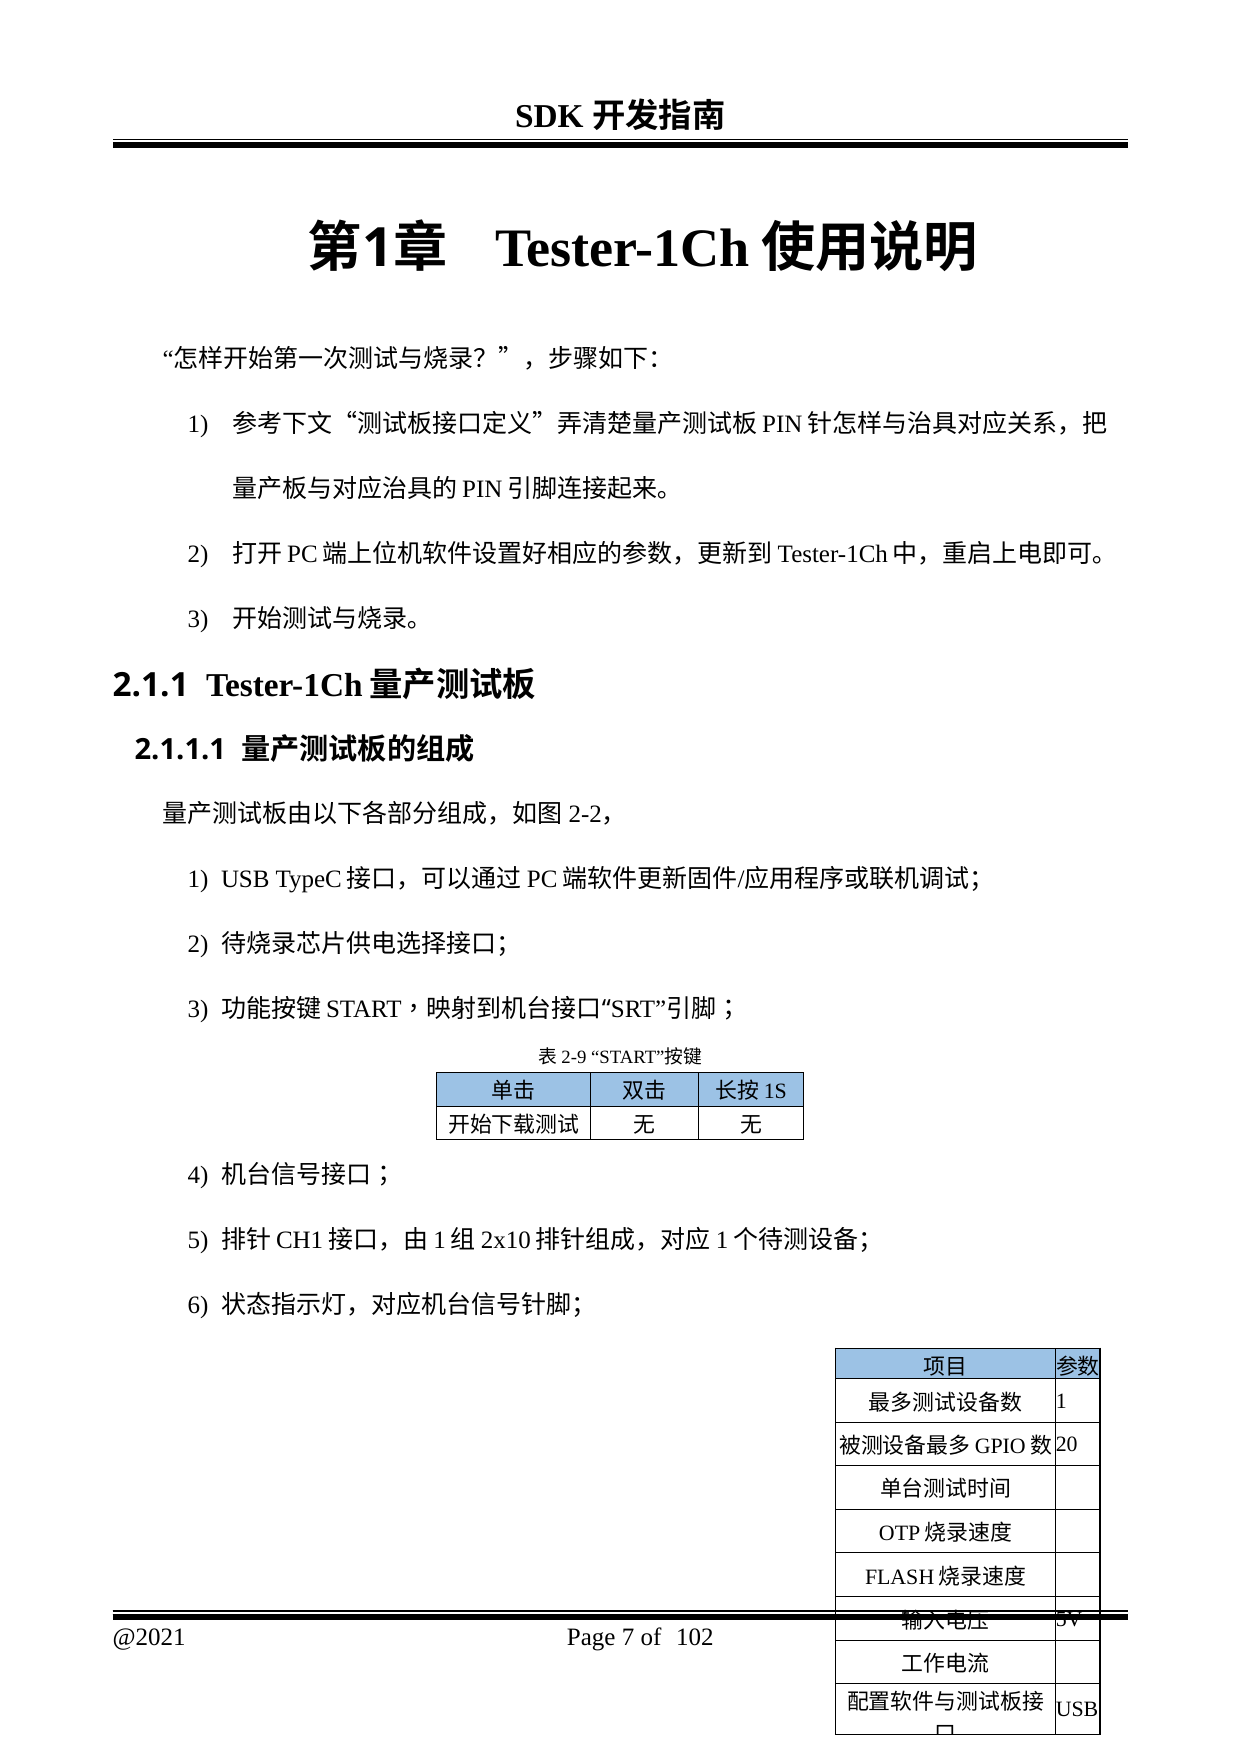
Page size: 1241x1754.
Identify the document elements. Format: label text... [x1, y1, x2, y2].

table_cell 20 [1056, 1423, 1099, 1465]
table_header 单击 [437, 1073, 590, 1106]
table_header 长按1S [699, 1073, 803, 1106]
subtitle 量产测试板的组成 [134, 714, 1128, 779]
table_cell 配置软件与测试板接口 [836, 1684, 1055, 1734]
subtitle Tester-1Ch量产测试板 [112, 649, 1128, 714]
table_cell 输入电压 [836, 1597, 1055, 1640]
table_cell OTP烧录速度 [836, 1510, 1055, 1552]
table_cell FLASH烧录速度 [836, 1553, 1055, 1596]
list 开始测试与烧录｡ [187, 584, 1128, 649]
table_cell 最多测试设备数 [836, 1379, 1055, 1422]
table_cell 单台测试时间 [836, 1466, 1055, 1509]
table_cell USB [1056, 1684, 1099, 1734]
subtitle Tester-1Ch使用说明 [112, 194, 1128, 292]
list 打开PC端上位机软件设置好相应的参数，更新到Tester-1Ch中，重启上电即可｡ [187, 519, 1128, 584]
table_cell [1056, 1510, 1099, 1552]
table_header 双击 [591, 1073, 698, 1106]
table_cell 被测设备最多GPIO数 [836, 1423, 1055, 1465]
table_cell 5V [1056, 1597, 1099, 1640]
table_cell [1056, 1466, 1099, 1509]
subtitle USB TypeC接口，可以通过PC端软件更新固件/应用程序或联机调试； [187, 844, 1128, 909]
table_header 项目 [836, 1349, 1055, 1378]
table_cell [1056, 1553, 1099, 1596]
text “怎样开始第一次测试与烧录？”，步骤如下： [112, 324, 1128, 389]
table_cell 无 [591, 1107, 698, 1139]
subtitle 功能按键START，映射到机台接口“SRT”引脚； [187, 974, 1128, 1039]
subtitle 机台信号接口； [187, 1140, 1128, 1205]
table_cell 开始下载测试 [437, 1107, 590, 1139]
subtitle 排针CH1接口，由1组2x10排针组成，对应1个待测设备； [187, 1205, 1128, 1270]
subtitle 状态指示灯，对应机台信号针脚； [187, 1270, 1128, 1335]
subtitle 待烧录芯片供电选择接口； [187, 909, 1128, 974]
table_cell 1 [1056, 1379, 1099, 1422]
table_header 参数 [1056, 1349, 1099, 1378]
table_cell 工作电流 [836, 1641, 1055, 1683]
table_cell [1056, 1641, 1099, 1683]
list 参考下文“测试板接口定义”弄清楚量产测试板PIN针怎样与治具对应关系，把量产板与对应治具的PIN引脚连接起来｡ [187, 389, 1128, 519]
table_cell 无 [699, 1107, 803, 1139]
